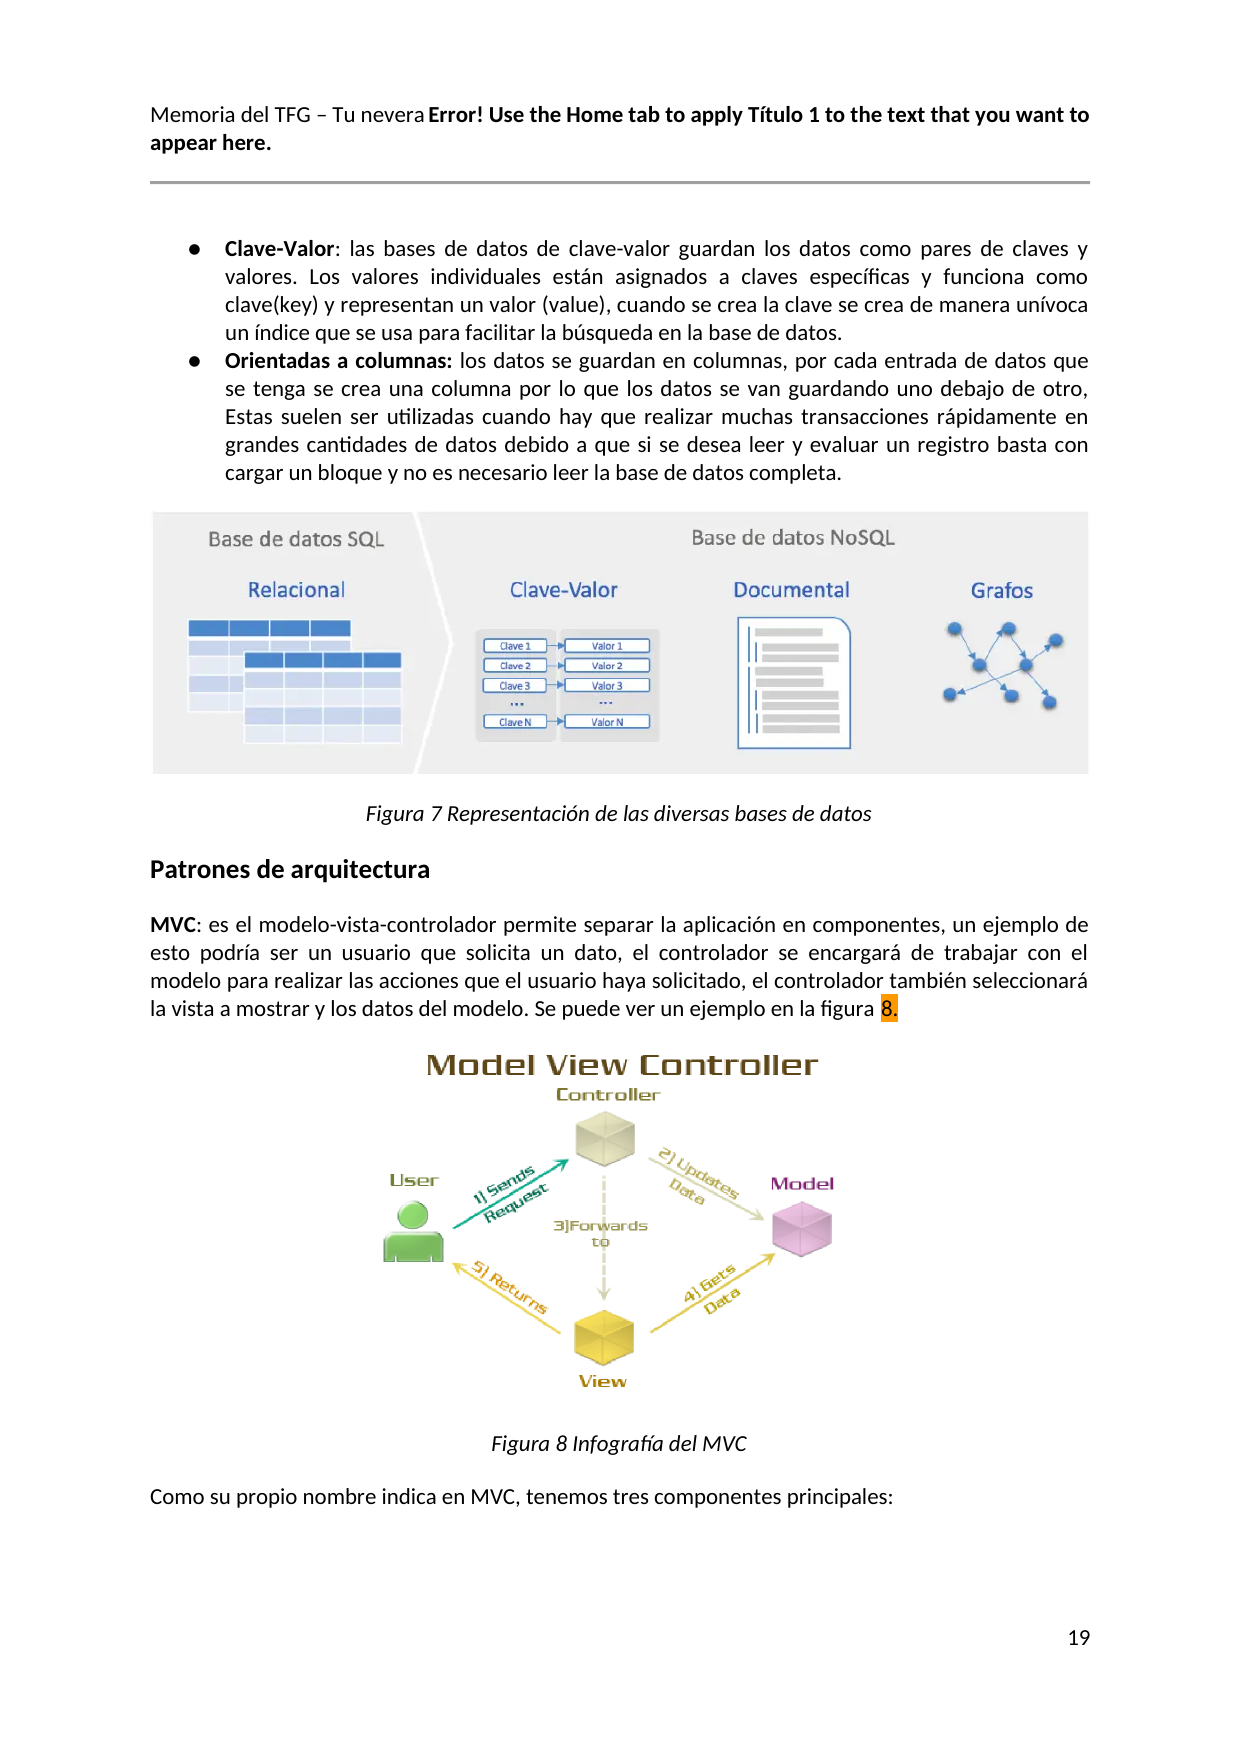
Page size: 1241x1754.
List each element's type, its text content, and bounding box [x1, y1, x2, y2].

text Figura 8 Infografía del MVC [150, 1429, 1090, 1457]
picture [150, 511, 1091, 774]
text Patrones de arquitectura [150, 852, 1090, 885]
list Clave-Valor: las bases de datos de clave-valor guardan los datos como pares de claves y valores. Los valores individuales están asignados a claves específicas y funciona como clave(key) y representan un valor (value), cuando se crea la clave se crea de manera unívoca un índice que se usa para facilitar la búsqueda en la base de datos. [187, 234, 1090, 346]
text Figura 7 Representación de las diversas bases de datos [150, 799, 1090, 827]
picture [332, 1046, 909, 1405]
text MVC: es el modelo-vista-controlador permite separar la aplicación en componentes, un ejemplo de esto podría ser un usuario que solicita un dato, el controlador se encargará de trabajar con el modelo para realizar las acciones que el usuario haya solicitado, el controlador también seleccionará la vista a mostrar y los datos del modelo. Se puede ver un ejemplo en la figura 8. [150, 910, 1090, 1022]
text Como su propio nombre indica en MVC, tenemos tres componentes principales: [150, 1482, 1090, 1510]
list Orientadas a columnas: los datos se guardan en columnas, por cada entrada de datos que se tenga se crea una columna por lo que los datos se van guardando uno debajo de otro, Estas suelen ser utilizadas cuando hay que realizar muchas transacciones rápidamente en grandes cantidades de datos debido a que si se desea leer y evaluar un registro basta con cargar un bloque y no es necesario leer la base de datos completa. [187, 346, 1090, 486]
